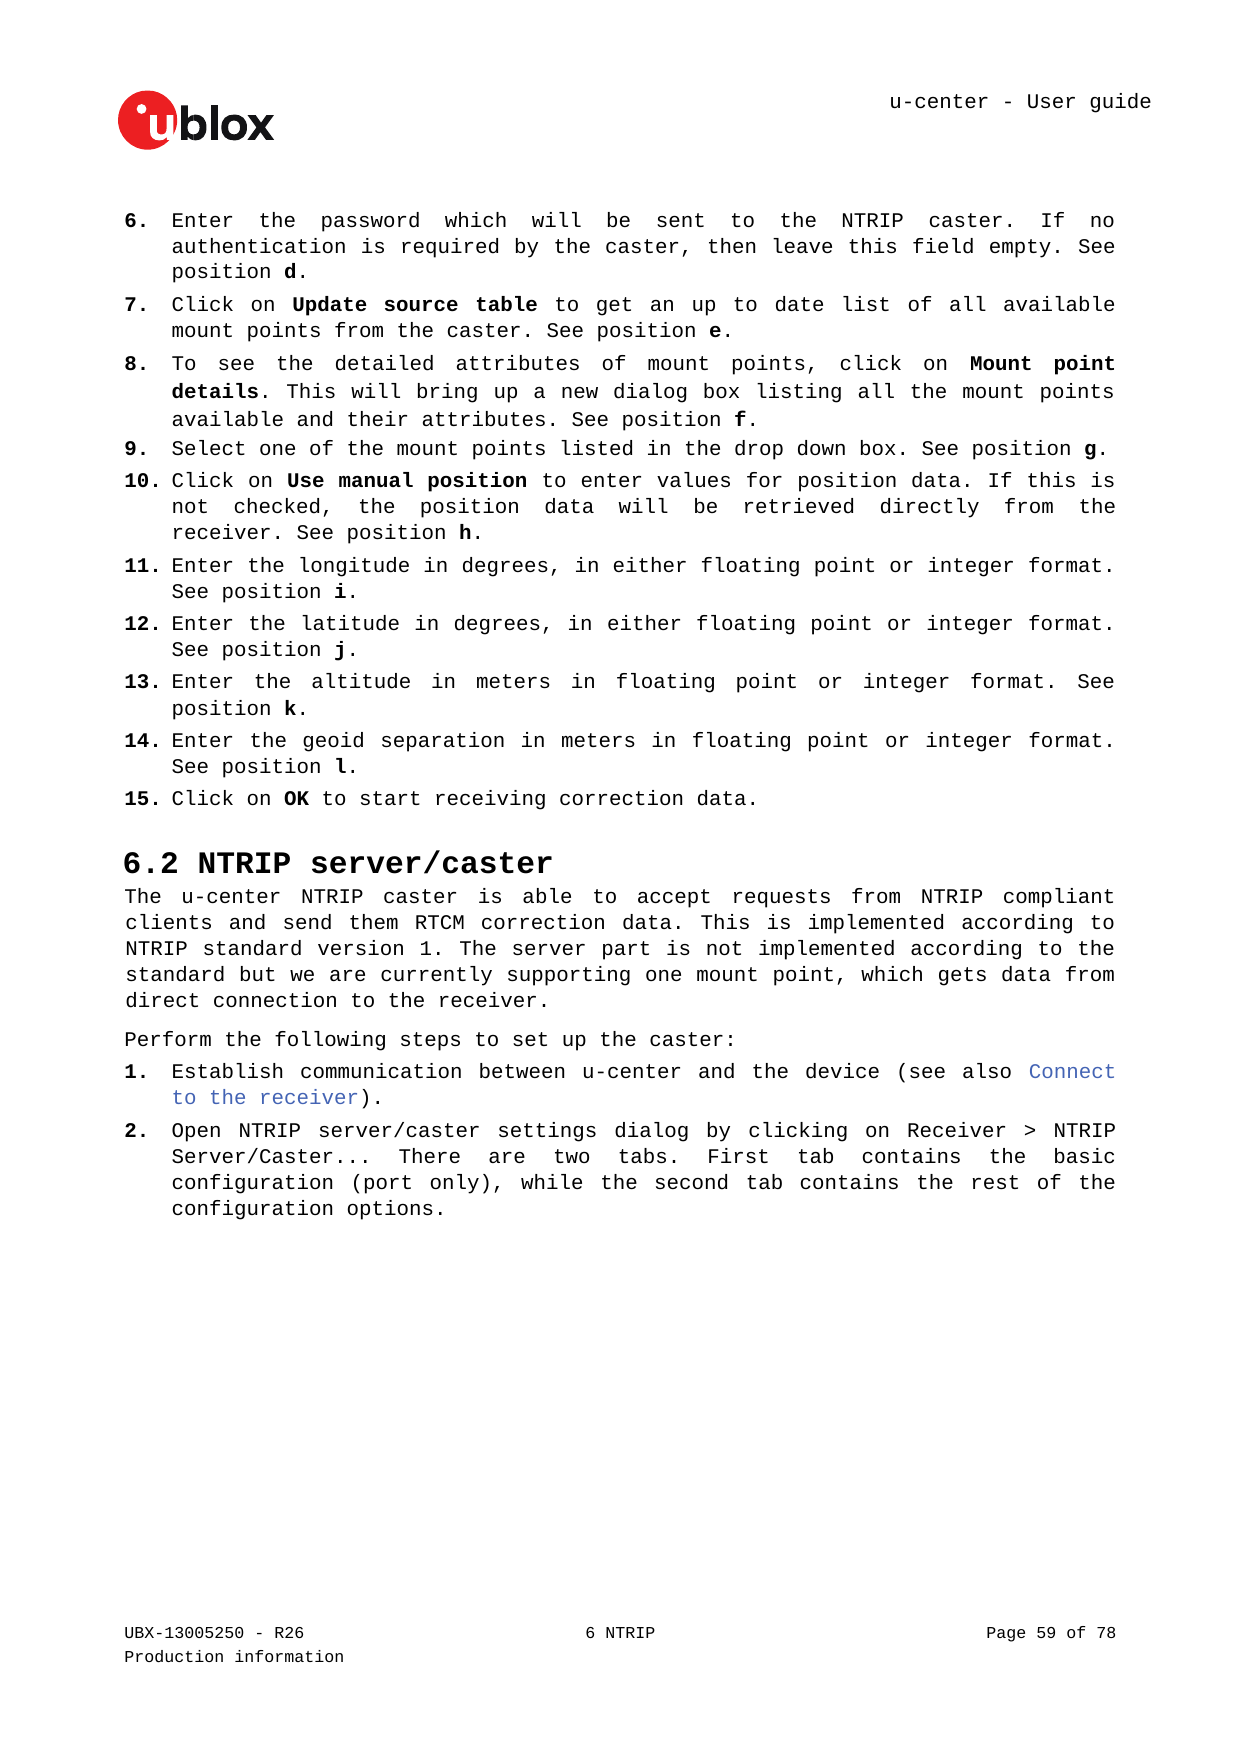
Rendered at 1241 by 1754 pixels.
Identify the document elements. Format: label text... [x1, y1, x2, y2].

list To see the detailed attributes of mount points, click on Mount point details. This will bring up a new dialog box listing all the mount points available and their attributes. See position f. [124, 352, 1116, 432]
list Enter the longitude in degrees, in either floating point or integer format. See position i. [124, 555, 1116, 604]
list Enter the password which will be sent to the NTRIP caster. If no authentication is required by the caster, then leave this field empty. See position d. [124, 210, 1116, 285]
text Perform the following steps to set up the caster: [124, 1029, 1116, 1052]
list Enter the latitude in degrees, in either floating point or integer format. See position j. [124, 613, 1116, 663]
list Enter the altitude in meters in floating point or integer format. See position k. [124, 672, 1116, 721]
list Enter the geoid separation in meters in floating point or integer format. See position l. [124, 730, 1116, 779]
list Establish communication between u-center and the device (see also Connect to the receiver). [124, 1061, 1116, 1111]
list Select one of the mount points listed in the drop down box. See position g. [124, 438, 1116, 461]
text The u-center NTRIP caster is able to accept requests from NTRIP compliant clients and send them RTCM correction data. This is implemented according to NTRIP standard version 1. The server part is not implemented according to the standard but we are currently supporting one mount point, which gets data from direct connection to the receiver. [124, 886, 1116, 1013]
list Click on Update source table to get an up to date list of all available mount points from the caster. See position e. [124, 294, 1116, 344]
list Click on OK to start receiving correction data. [124, 788, 1116, 812]
list Open NTRIP server/caster settings dialog by clicking on Receiver > NTRIP Server/Caster... There are two tabs. First tab contains the basic configuration (port only), while the second tab contains the rest of the configuration options. [124, 1120, 1116, 1221]
list Click on Use manual position to enter values for position data. If this is not checked, the position data will be retrieved directly from the receiver. See position h. [124, 470, 1116, 546]
text 6.2 NTRIP server/caster [122, 848, 1116, 883]
